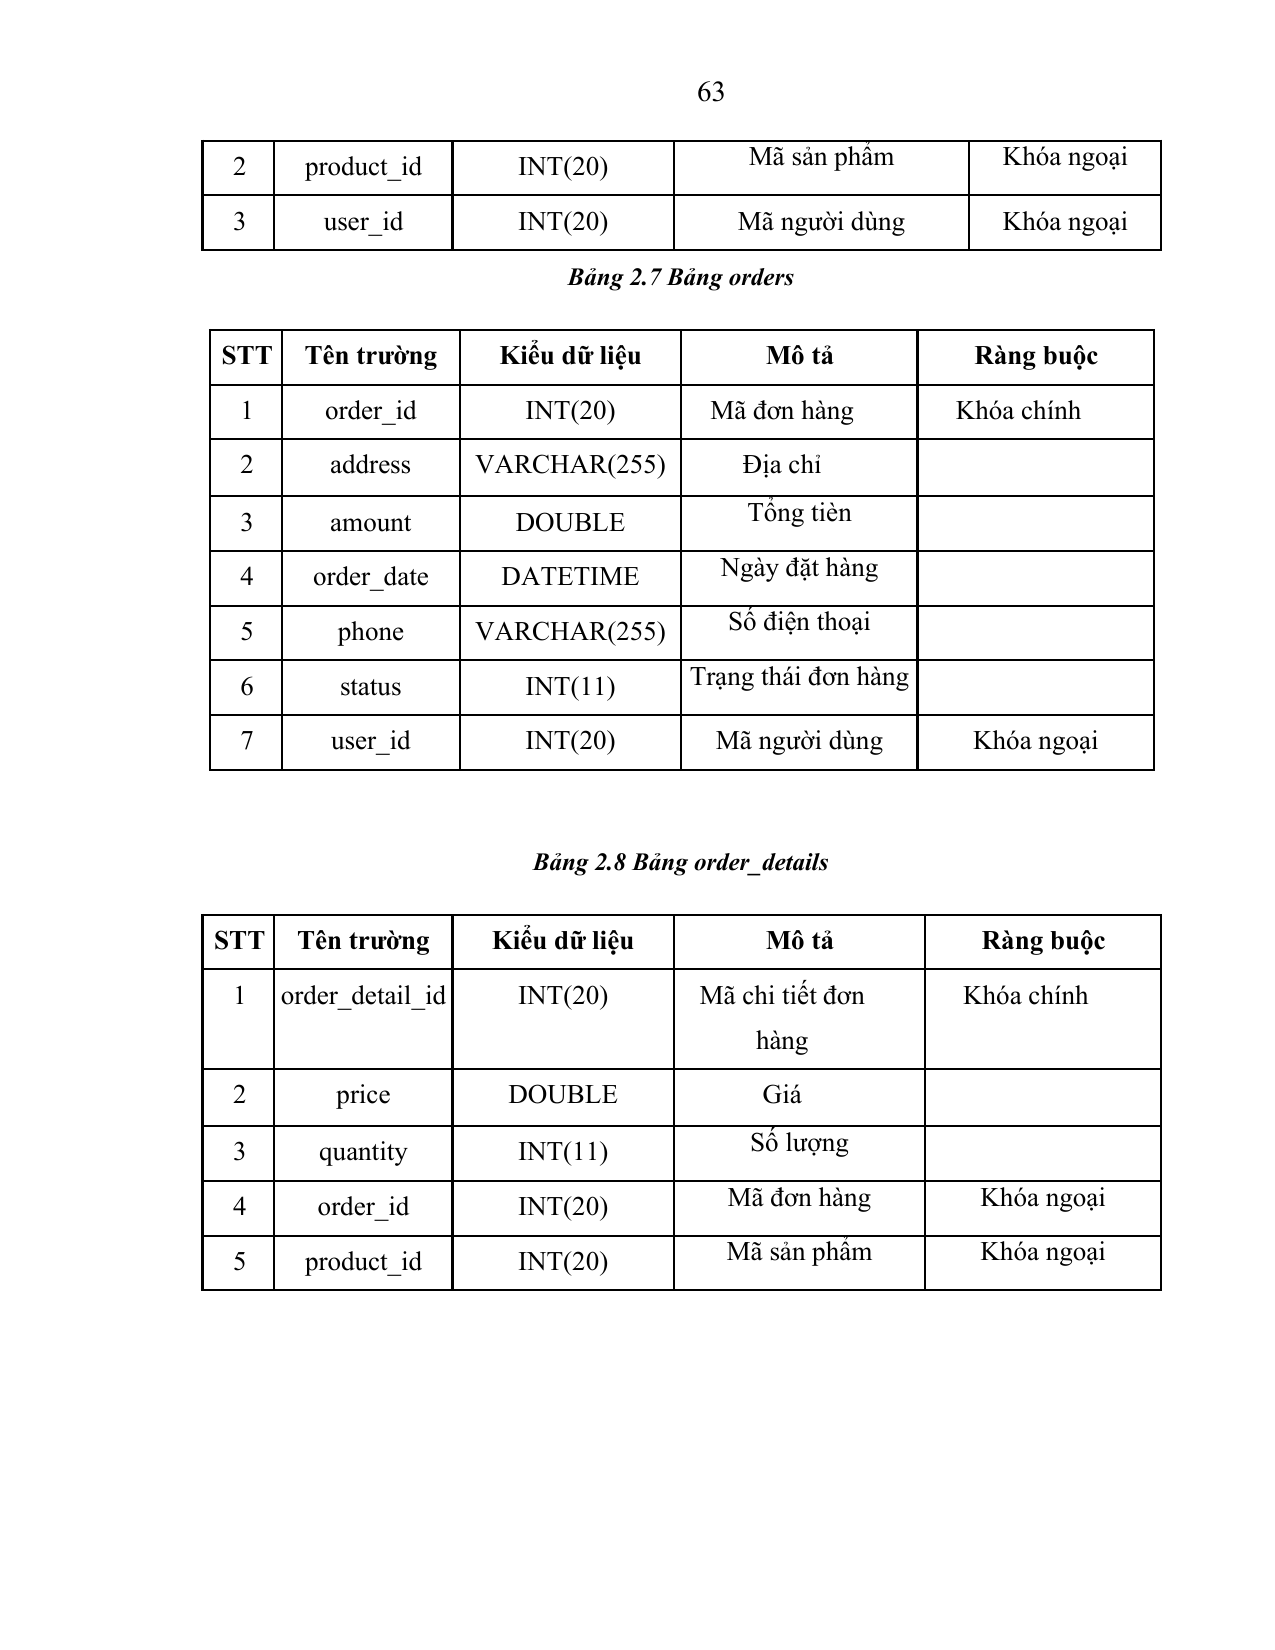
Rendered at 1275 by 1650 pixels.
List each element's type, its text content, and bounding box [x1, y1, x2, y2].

table_cell user_id [275, 196, 451, 249]
table_cell order_detail_id [275, 970, 451, 1068]
table_cell INT(20) [454, 142, 673, 194]
table_cell Khóa ngoại [926, 1182, 1160, 1234]
table_cell product_id [275, 142, 451, 194]
table_cell INT(20) [454, 970, 673, 1068]
table_cell phone [283, 607, 459, 659]
table_cell Khóa chính [919, 386, 1153, 438]
table_cell 5 [211, 607, 281, 659]
table_cell order_id [275, 1182, 451, 1234]
table_cell user_id [283, 716, 459, 769]
table_cell Mã đơn hàng [675, 1182, 924, 1234]
table_cell Tổng tièn [682, 497, 916, 550]
table_cell 4 [204, 1182, 273, 1234]
table_cell order_id [283, 386, 459, 438]
text Bảng 2.8 Bảng order_details [207, 848, 1157, 876]
table_cell 4 [211, 552, 281, 604]
table_cell Trạng thái đơn hàng [682, 661, 916, 714]
table_cell INT(11) [461, 661, 680, 714]
table_cell 1 [204, 970, 273, 1068]
table_cell 3 [204, 196, 273, 249]
table_cell price [275, 1070, 451, 1125]
table_header Tên trường [275, 916, 451, 968]
table_cell INT(20) [461, 716, 680, 769]
table_cell Mã sản phẩm [675, 1237, 924, 1289]
table_cell Khóa ngoại [919, 716, 1153, 769]
table_cell DOUBLE [461, 497, 680, 550]
table_cell INT(20) [461, 386, 680, 438]
table_cell DATETIME [461, 552, 680, 604]
table_cell 5 [204, 1237, 273, 1289]
table_cell Khóa chính [926, 970, 1160, 1068]
table_cell 7 [211, 716, 281, 769]
table_cell Mã đơn hàng [682, 386, 916, 438]
table_cell [926, 1070, 1160, 1125]
table_header STT [204, 916, 273, 968]
table_header Tên trường [283, 331, 459, 383]
table_cell [919, 661, 1153, 714]
table_cell Mã người dùng [682, 716, 916, 769]
table_cell [926, 1127, 1160, 1180]
table_cell [919, 607, 1153, 659]
table_cell 3 [211, 497, 281, 550]
table_cell VARCHAR(255) [461, 440, 680, 495]
table_cell 2 [204, 142, 273, 194]
table_header Kiểu dữ liệu [454, 916, 673, 968]
table_cell status [283, 661, 459, 714]
table_cell 3 [204, 1127, 273, 1180]
table_cell [919, 440, 1153, 495]
table_cell INT(20) [454, 1237, 673, 1289]
table_cell Mã chi tiết đơn hàng [675, 970, 924, 1068]
table_cell [919, 497, 1153, 550]
table_cell VARCHAR(255) [461, 607, 680, 659]
table_cell amount [283, 497, 459, 550]
table_cell 2 [211, 440, 281, 495]
table_cell Mã người dùng [675, 196, 968, 249]
table_header STT [211, 331, 281, 383]
table_cell 6 [211, 661, 281, 714]
text Bảng 2.7 Bảng orders [207, 263, 1157, 291]
table_cell Mã sản phẩm [675, 142, 968, 194]
table_cell INT(20) [454, 196, 673, 249]
table_cell INT(20) [454, 1182, 673, 1234]
table_header Mô tả [682, 331, 916, 383]
table_cell 2 [204, 1070, 273, 1125]
table_header Ràng buộc [926, 916, 1160, 968]
table_header Kiểu dữ liệu [461, 331, 680, 383]
table_cell Số lượng [675, 1127, 924, 1180]
table_cell 1 [211, 386, 281, 438]
table_cell order_date [283, 552, 459, 604]
table_cell DOUBLE [454, 1070, 673, 1125]
table_header Ràng buộc [919, 331, 1153, 383]
table_cell Ngày đặt hàng [682, 552, 916, 604]
table_header Mô tả [675, 916, 924, 968]
table_cell Khóa ngoại [970, 196, 1160, 249]
table_cell Số điện thoại [682, 607, 916, 659]
table_cell product_id [275, 1237, 451, 1289]
table_cell Khóa ngoại [926, 1237, 1160, 1289]
table_cell Khóa ngoại [970, 142, 1160, 194]
table_cell [919, 552, 1153, 604]
table_cell INT(11) [454, 1127, 673, 1180]
table_cell quantity [275, 1127, 451, 1180]
table_cell Giá [675, 1070, 924, 1125]
table_cell Địa chỉ [682, 440, 916, 495]
table_cell address [283, 440, 459, 495]
